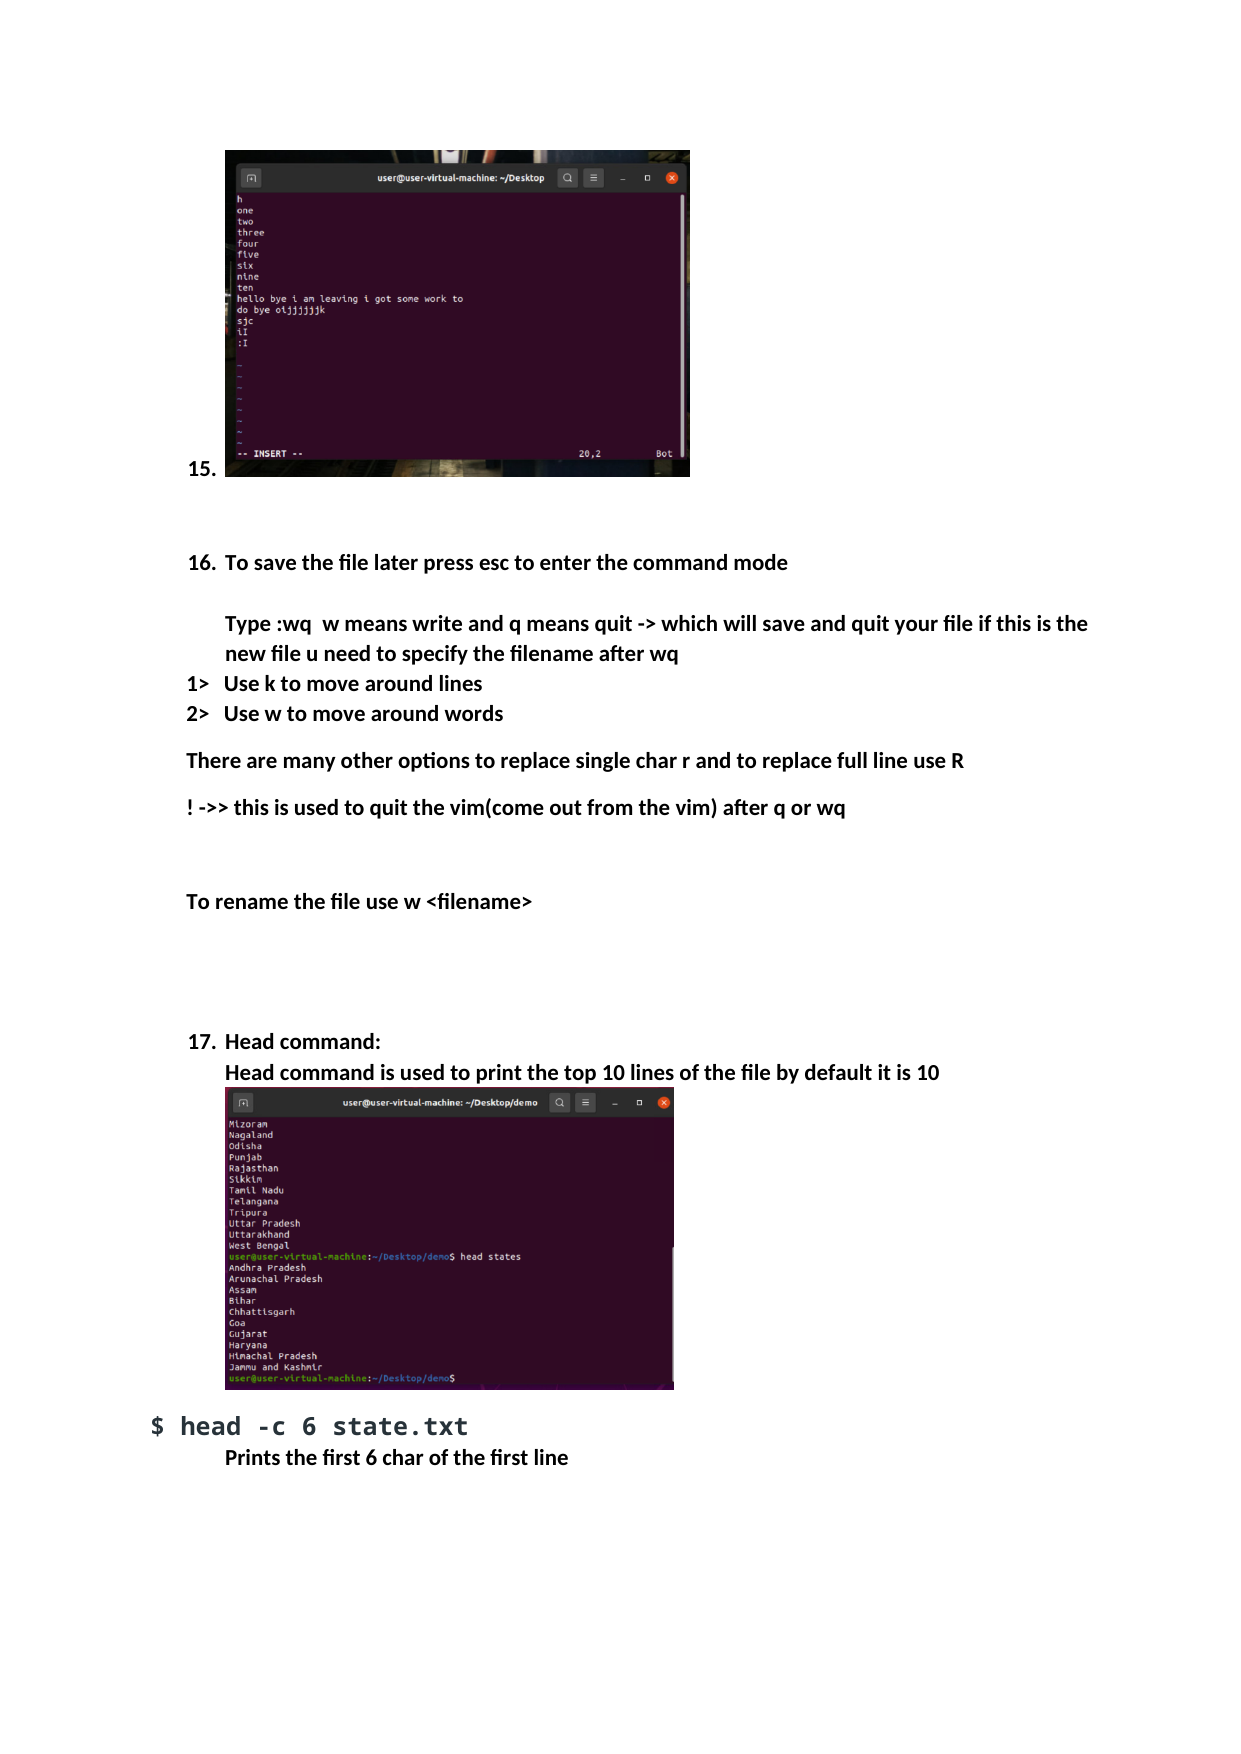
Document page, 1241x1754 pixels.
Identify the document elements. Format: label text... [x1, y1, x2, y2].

text To rename the file use w <filename> [186, 887, 1090, 915]
picture [225, 1087, 674, 1390]
list Head command is used to print the top 10 lines of the file by default it is 10 [225, 1058, 1090, 1086]
list To save the file later press esc to enter the command mode [187, 548, 1090, 576]
list Use k to move around lines [186, 669, 1090, 697]
list Use w to move around words [186, 699, 1090, 727]
picture [225, 150, 690, 477]
text ! ->> this is used to quit the vim(come out from the vim) after q or wq [186, 793, 1090, 821]
list Prints the first 6 char of the first line [225, 1443, 1090, 1471]
list Type :wq w means write and q means quit -> which will save and quit your file if this is the new file u need to specify the filename after wq [225, 609, 1090, 667]
list Head command: [187, 1027, 1090, 1055]
text $ head -c 6 state.txt [150, 1409, 1090, 1443]
text There are many other options to replace single char r and to replace full line use R [186, 746, 1090, 774]
